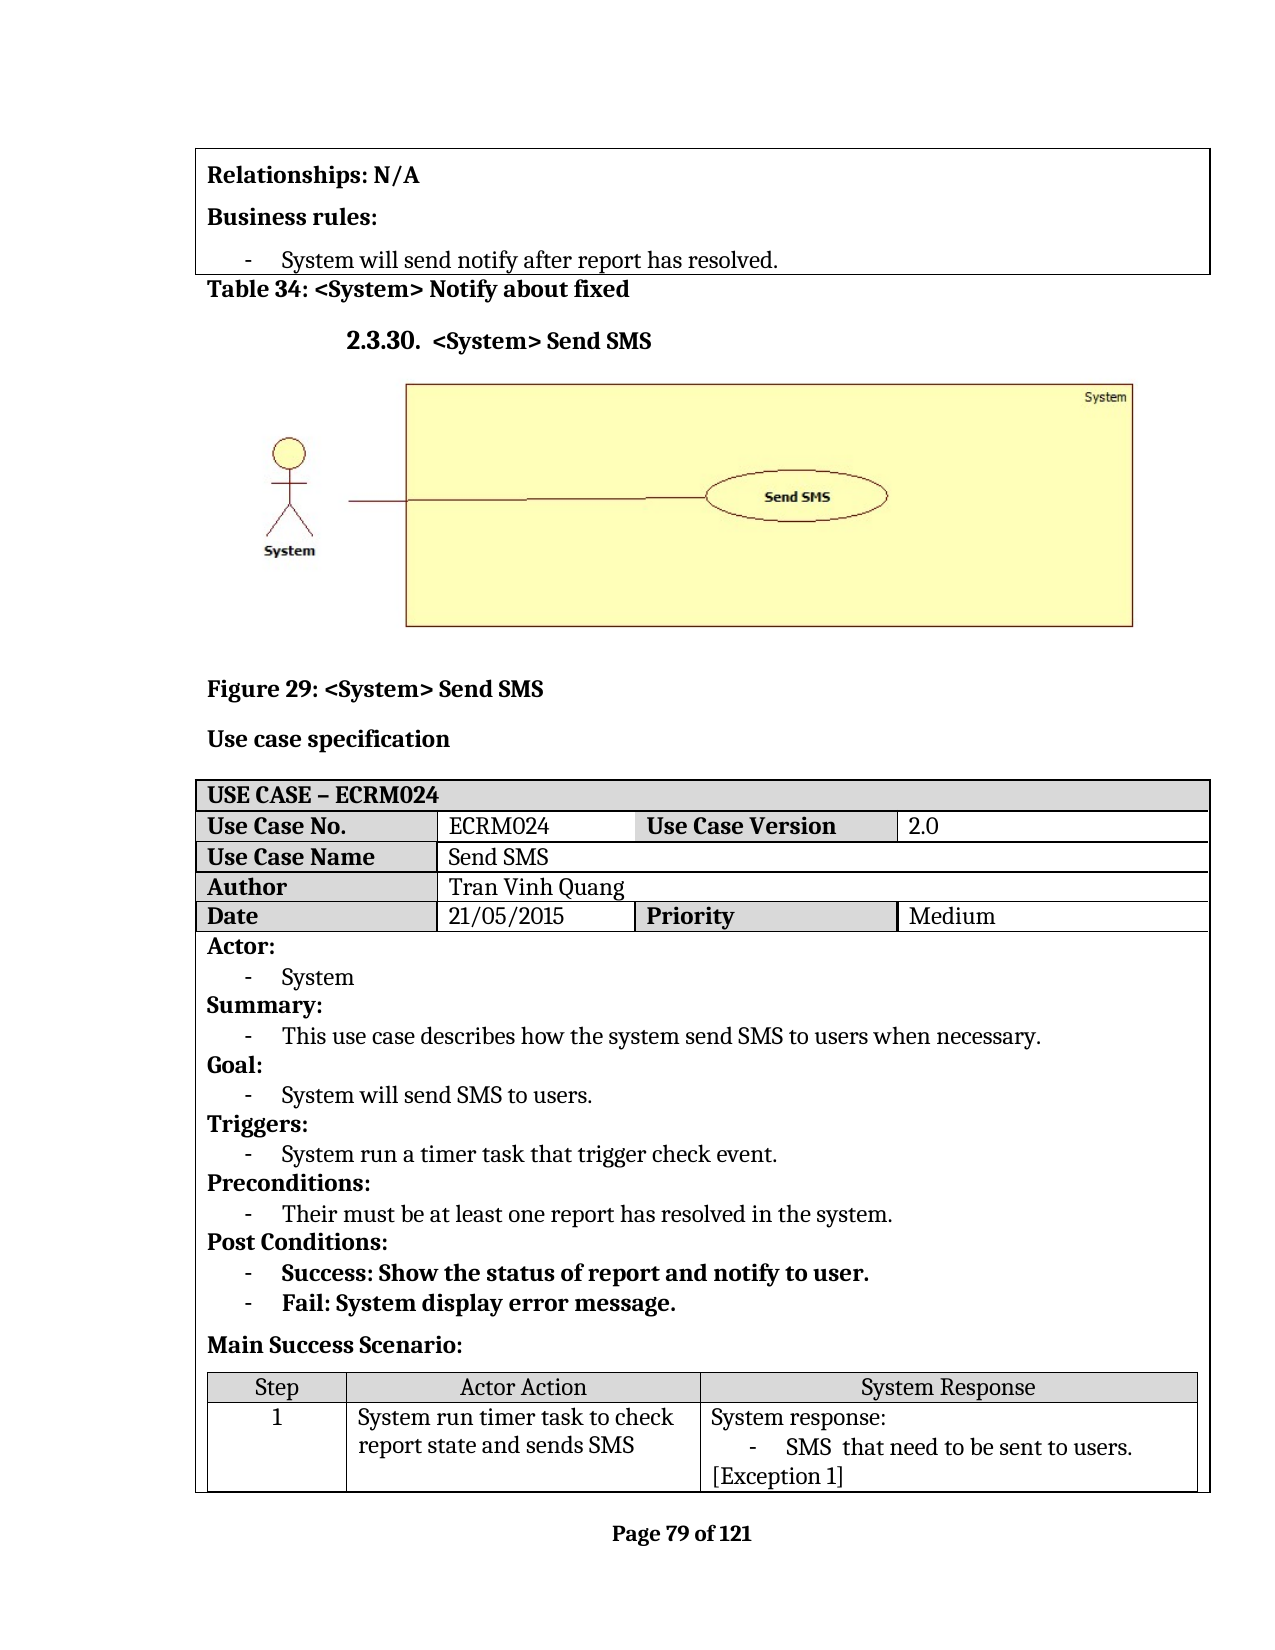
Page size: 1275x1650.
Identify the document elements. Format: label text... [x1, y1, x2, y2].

table_cell Use Case Name [197, 842, 436, 871]
table_cell 2.0 [898, 810, 1209, 841]
table_cell ECRM024 [438, 812, 635, 841]
table_cell Tran Vinh Quang [438, 871, 1209, 901]
table_cell Date [197, 902, 436, 931]
text Use case specification [207, 725, 1157, 754]
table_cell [196, 149, 1209, 274]
table_cell Send SMS [438, 841, 1209, 871]
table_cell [196, 931, 1209, 1492]
table_cell 21/05/2015 [438, 902, 634, 931]
picture [206, 360, 1157, 651]
table_header USE CASE – ECRM024 [197, 781, 1209, 810]
table_cell Author [196, 873, 437, 901]
table_cell Medium [899, 901, 1209, 931]
table_cell Use Case No. [196, 812, 437, 841]
table_cell Priority [636, 902, 896, 931]
table_cell Use Case Version [635, 812, 897, 841]
list <System> Send SMS [346, 325, 1157, 356]
